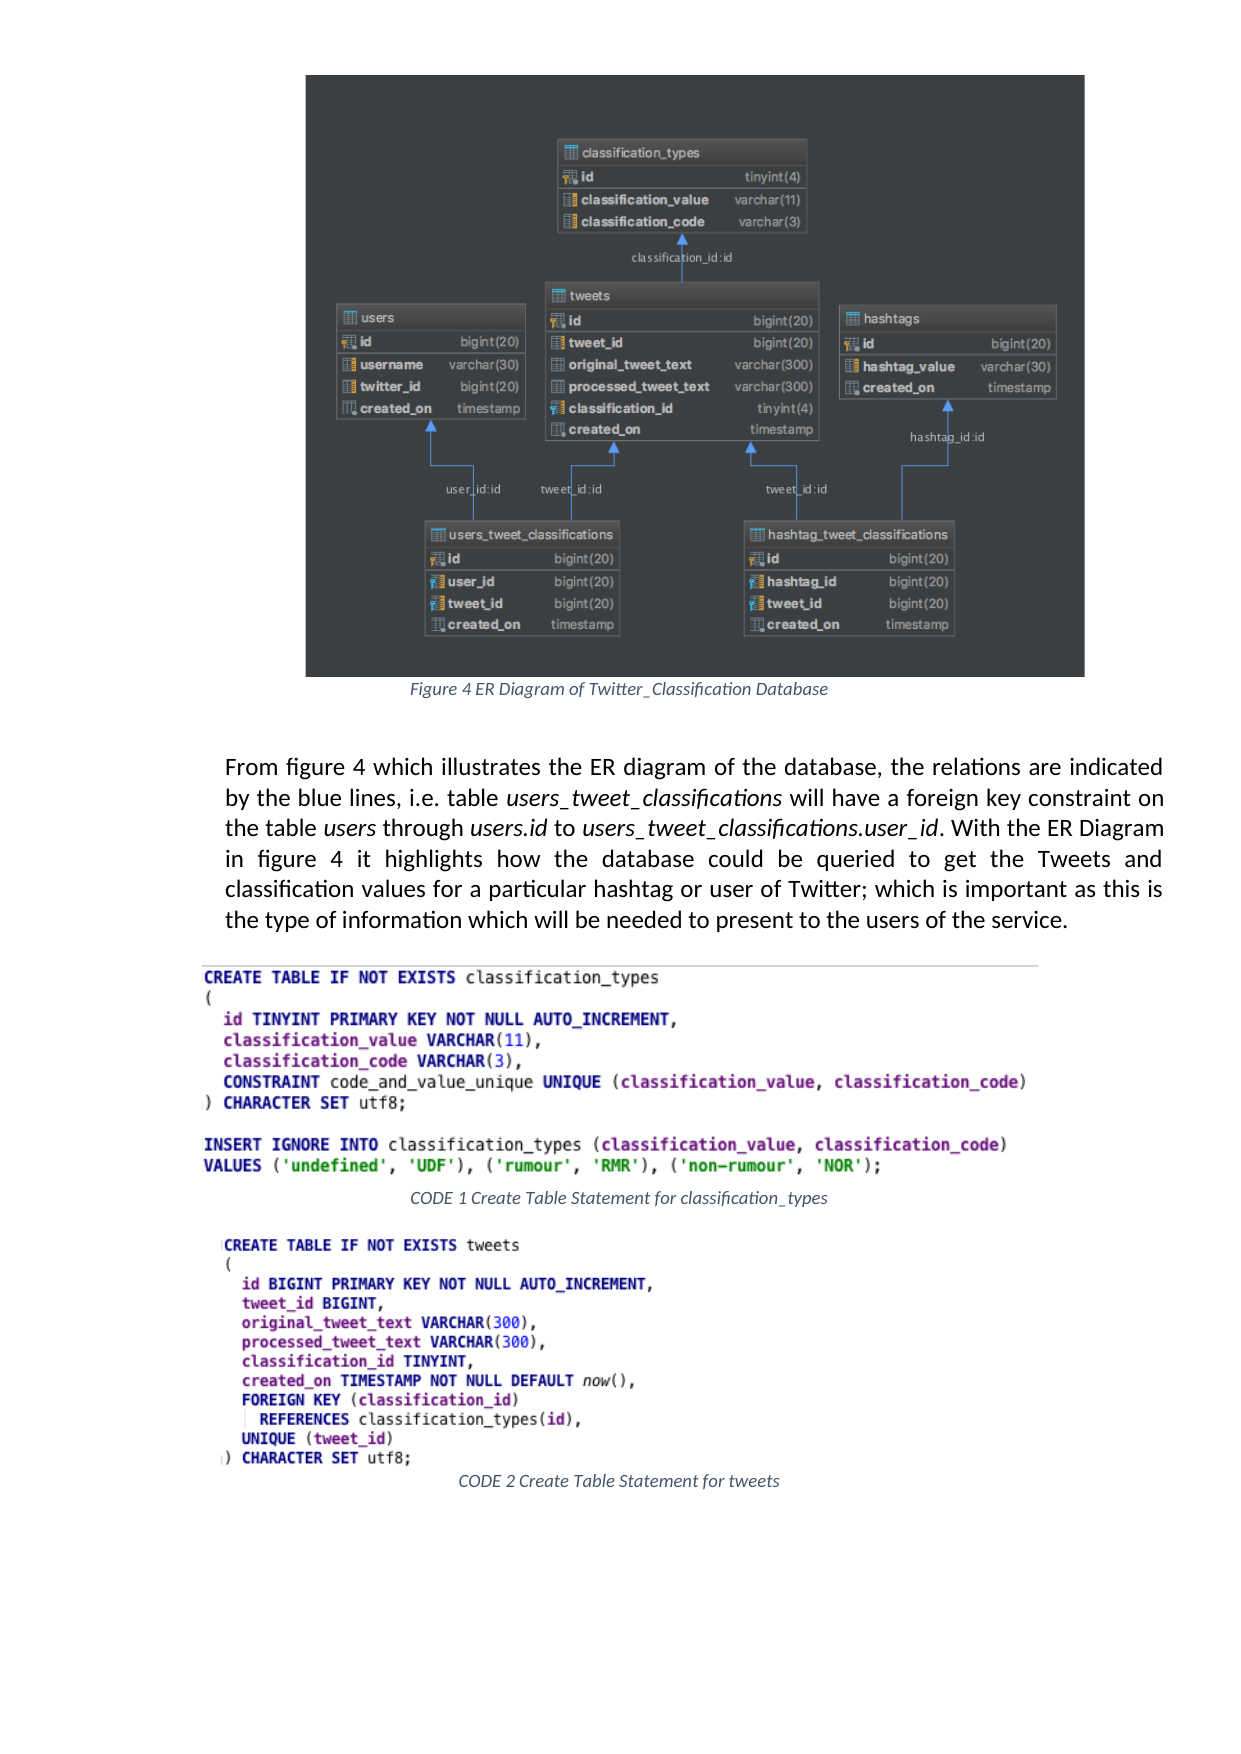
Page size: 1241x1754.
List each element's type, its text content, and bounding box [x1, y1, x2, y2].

picture [201, 965, 1039, 1187]
text From figure 4 which illustrates the ER diagram of the database, the relations are indicated by the blue lines, i.e. table users_tweet_classifications will have a foreign key constraint on the table users through users.id to users_tweet_classifications.user_id. With the ER Diagram in figure 4 it highlights how the database could be queried to get the Tweets and classification values for a particular hashtag or user of Twitter; which is important as this is the type of information which will be needed to present to the users of the service. [225, 751, 1165, 934]
picture [305, 75, 1085, 677]
picture [221, 1230, 1020, 1470]
